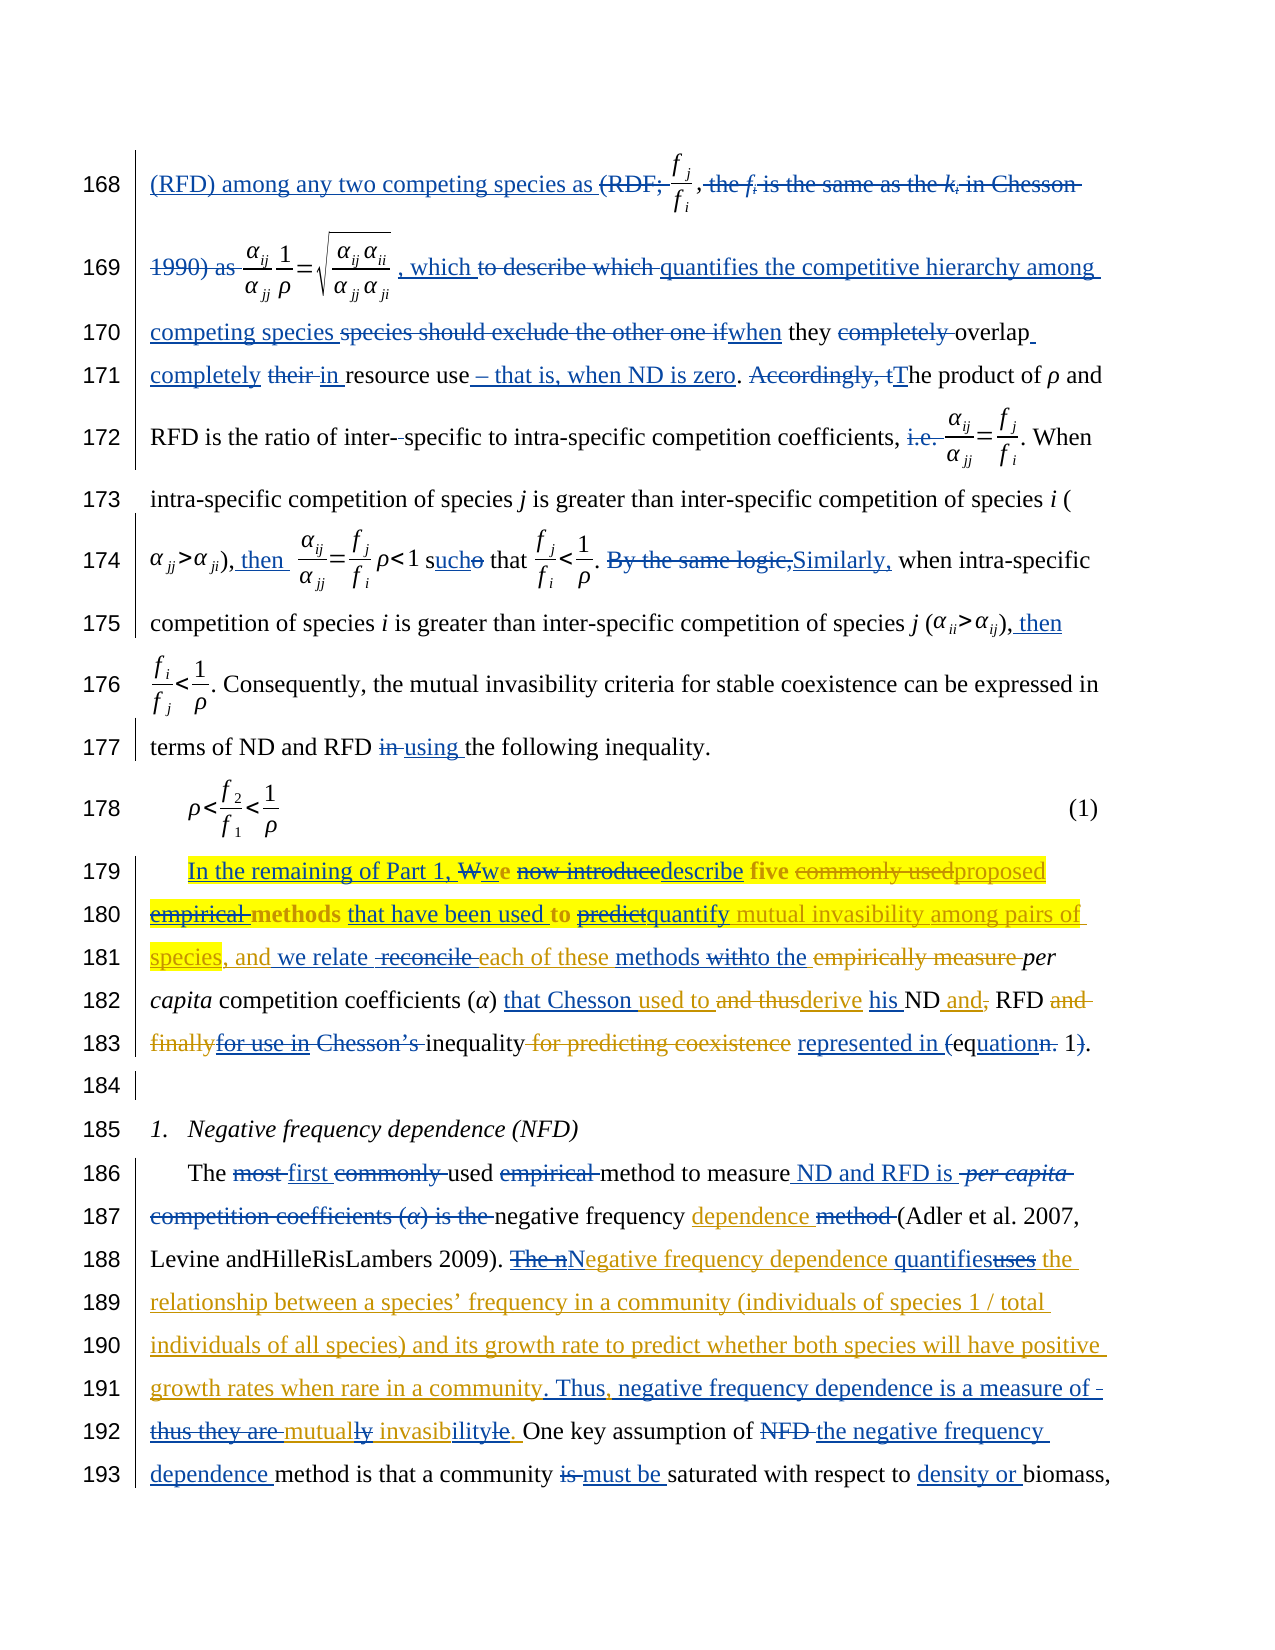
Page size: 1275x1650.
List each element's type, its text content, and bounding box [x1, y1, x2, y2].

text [150, 150, 1125, 761]
text (1) [150, 775, 1125, 841]
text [150, 1158, 1125, 1488]
text e five methods to per capita competition coefficients (α) ND RFD inequality eq 1. [150, 856, 1125, 1057]
list Negative frequency dependence (NFD) [150, 1114, 1125, 1143]
